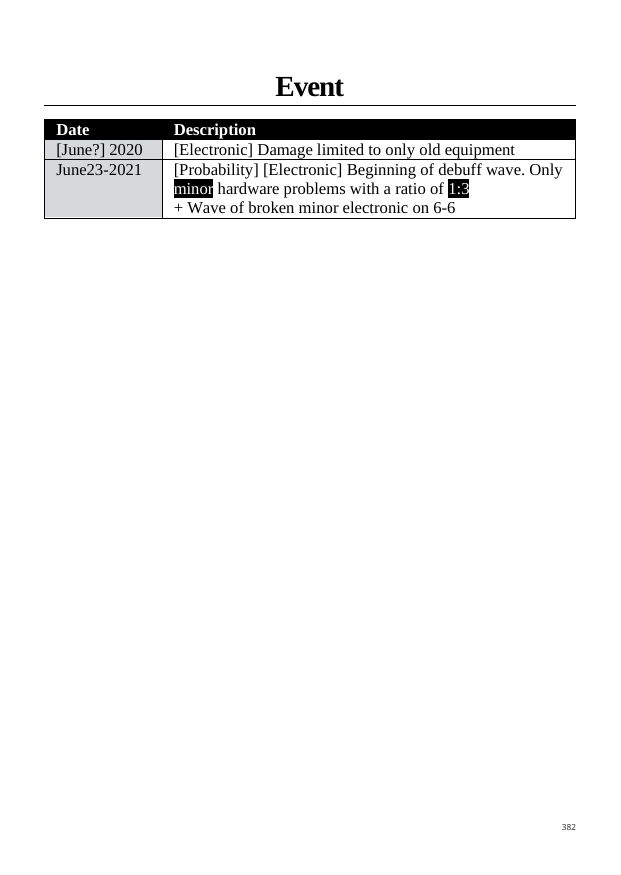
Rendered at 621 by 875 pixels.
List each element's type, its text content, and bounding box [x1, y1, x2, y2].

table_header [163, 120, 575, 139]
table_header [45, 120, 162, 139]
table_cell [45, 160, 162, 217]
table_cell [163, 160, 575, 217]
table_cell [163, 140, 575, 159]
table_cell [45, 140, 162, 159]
subtitle Event [44, 69, 576, 105]
